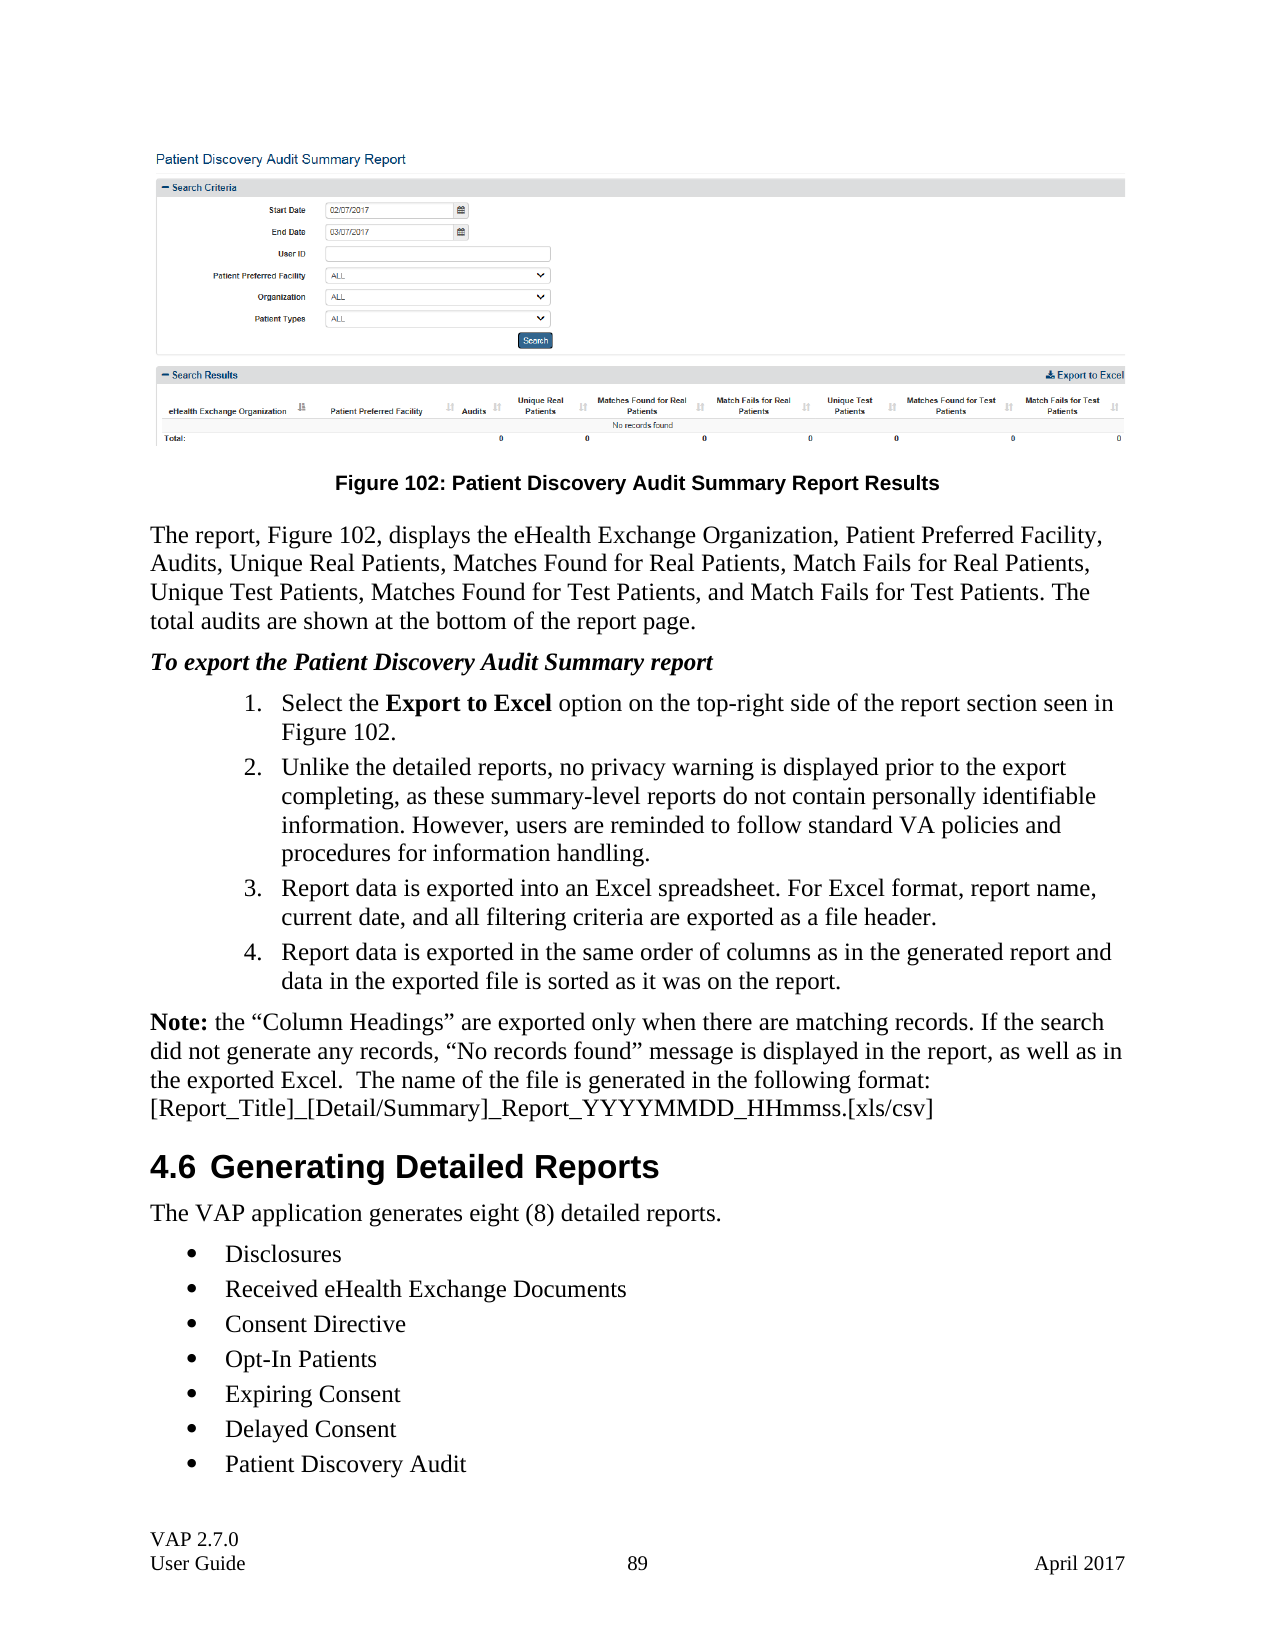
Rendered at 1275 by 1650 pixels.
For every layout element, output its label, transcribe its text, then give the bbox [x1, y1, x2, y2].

text Note: the “Column Headings” are exported only when there are matching records. If the search did not generate any records, “No records found” message is displayed in the report, as well as in the exported Excel. The name of the file is generated in the following format: [Report_Title]_[Detail/Summary]_Report_YYYYMMDD_HHmmss.[xls/csv] [150, 1007, 1125, 1122]
text Unlike the detailed reports, no privacy warning is displayed prior to the export completing, as these summary-level reports do not contain personally identifiable information. However, users are reminded to follow standard VA policies and procedures for information handling. [244, 752, 1125, 867]
text The report, Figure 102, displays the eHealth Exchange Organization, Patient Preferred Facility, Audits, Unique Real Patients, Matches Found for Real Patients, Match Fails for Real Patients, Unique Test Patients, Matches Found for Test Patients, and Match Fails for Test Patients. The total audits are shown at the bottom of the report page. [150, 520, 1125, 635]
text Patient Discovery Audit [187, 1449, 1125, 1478]
text Opt-In Patients [187, 1344, 1125, 1373]
text The VAP application generates eight (8) detailed reports. [150, 1198, 1125, 1227]
text Disclosures [187, 1239, 1125, 1268]
text Report data is exported in the same order of columns as in the generated report and data in the exported file is sorted as it was on the report. [244, 937, 1125, 995]
text Report data is exported into an Excel spreadsheet. For Excel format, report name, current date, and all filtering criteria are exported as a file header. [244, 873, 1125, 931]
text Delayed Consent [187, 1414, 1125, 1443]
text Consent Directive [187, 1309, 1125, 1338]
text To export the Patient Discovery Audit Summary report [150, 647, 1125, 676]
picture [150, 150, 1125, 446]
text Figure 102: Patient Discovery Audit Summary Report Results [150, 471, 1125, 495]
text Expiring Consent [187, 1379, 1125, 1408]
list Select the Export to Excel option on the top-right side of the report section seen in Figure 102. [244, 688, 1125, 746]
subtitle Generating Detailed Reports [150, 1147, 1125, 1186]
text Received eHealth Exchange Documents [187, 1274, 1125, 1303]
